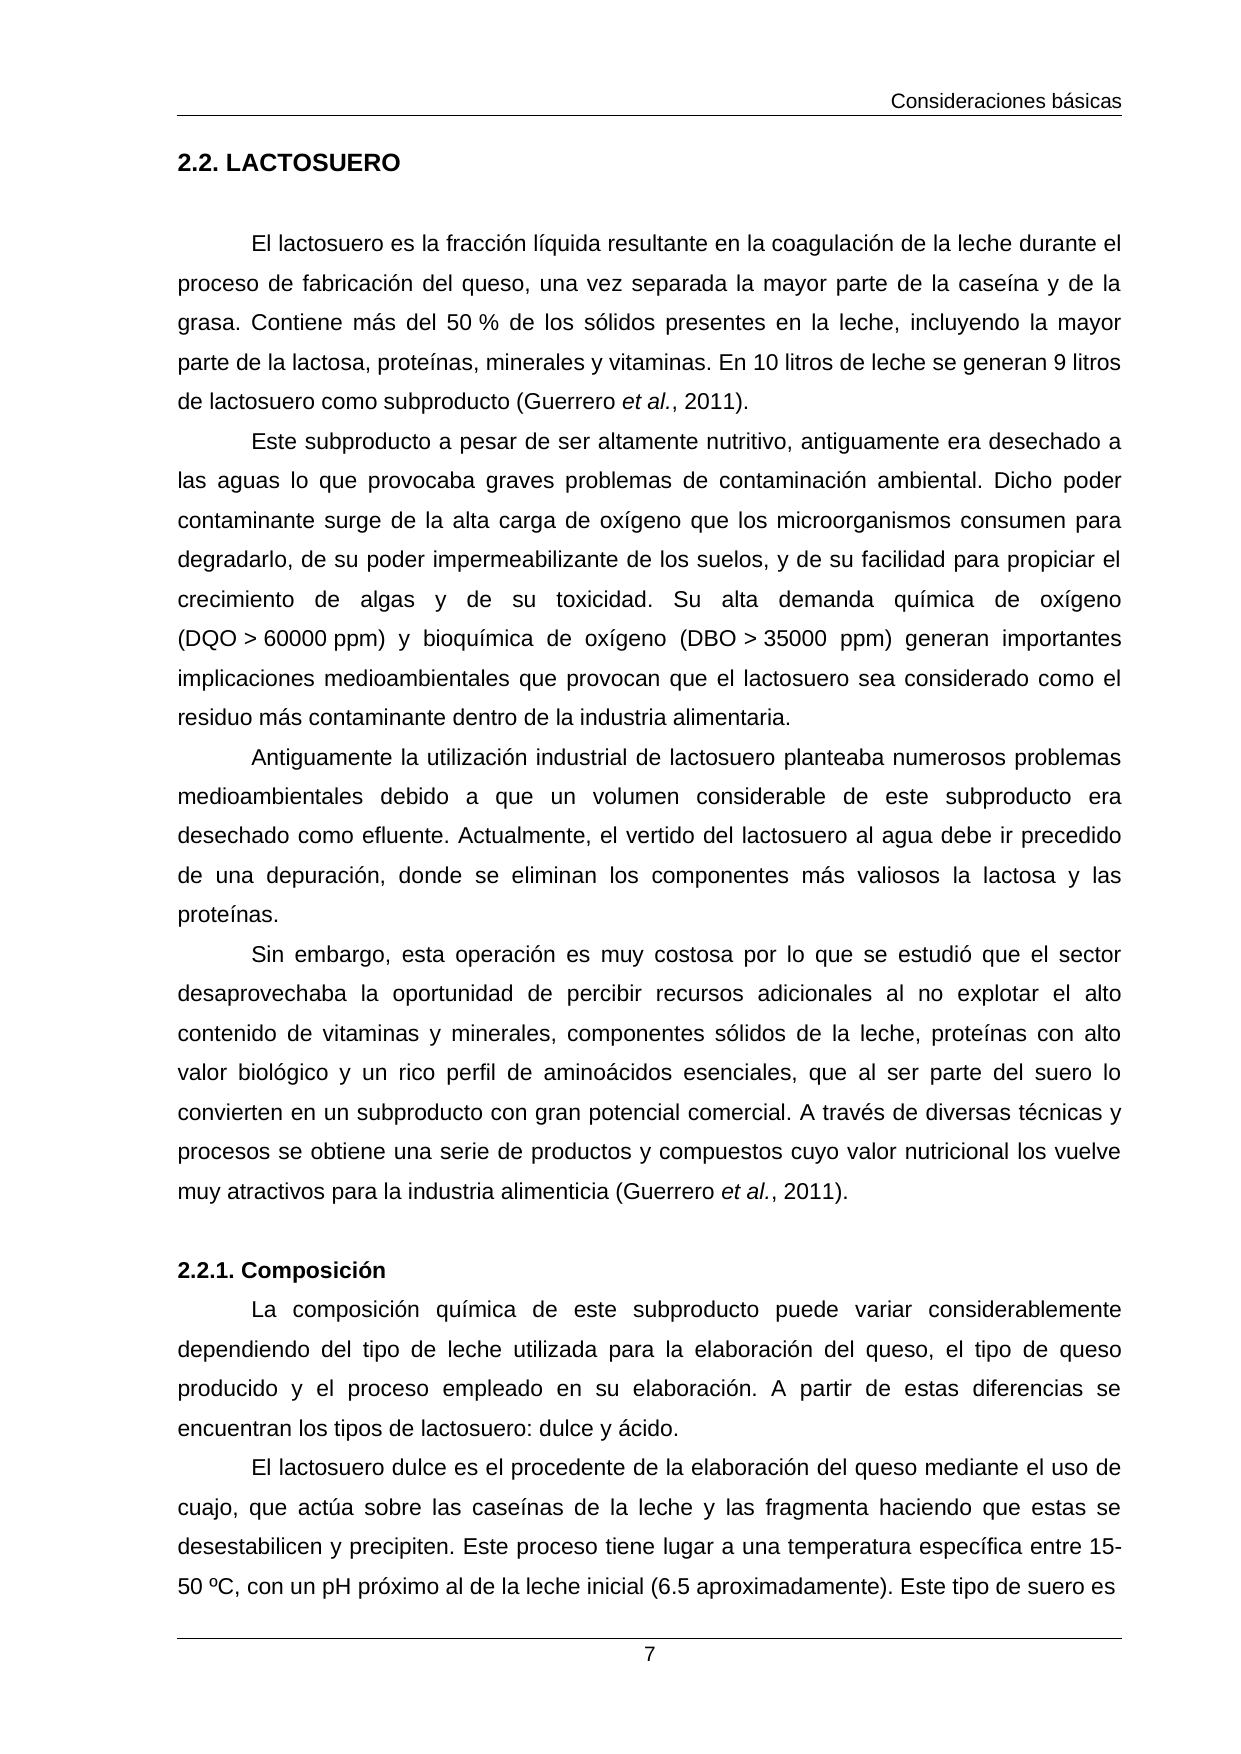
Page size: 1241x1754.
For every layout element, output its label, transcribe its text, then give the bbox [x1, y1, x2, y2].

text El lactosuero es la fracción líquida resultante en la coagulación de la leche durante el proceso de fabricación del queso, una vez separada la mayor parte de la caseína y de la grasa. Contiene más del 50 % de los sólidos presentes en la leche, incluyendo la mayor parte de la lactosa, proteínas, minerales y vitaminas. En 10 litros de leche se generan 9 litros de lactosuero como subproducto (Guerrero et al., 2011). [177, 230, 1122, 414]
text Antiguamente la utilización industrial de lactosuero planteaba numerosos problemas medioambientales debido a que un volumen considerable de este subproducto era desechado como efluente. Actualmente, el vertido del lactosuero al agua debe ir precedido de una depuración, donde se eliminan los componentes más valiosos la lactosa y las proteínas. [177, 743, 1122, 928]
text Este subproducto a pesar de ser altamente nutritivo, antiguamente era desechado a las aguas lo que provocaba graves problemas de contaminación ambiental. Dicho poder contaminante surge de la alta carga de oxígeno que los microorganismos consumen para degradarlo, de su poder impermeabilizante de los suelos, y de su facilidad para propiciar el crecimiento de algas y de su toxicidad. Su alta demanda química de oxígeno (DQO > 60000 ppm) y bioquímica de oxígeno (DBO > 35000 ppm) generan importantes implicaciones medioambientales que provocan que el lactosuero sea considerado como el residuo más contaminante dentro de la industria alimentaria. [177, 428, 1122, 730]
text 2.2.1. Composición [177, 1257, 1122, 1283]
text Sin embargo, esta operación es muy costosa por lo que se estudió que el sector desaprovechaba la oportunidad de percibir recursos adicionales al no explotar el alto contenido de vitaminas y minerales, componentes sólidos de la leche, proteínas con alto valor biológico y un rico perfil de aminoácidos esenciales, que al ser parte del suero lo convierten en un subproducto con gran potencial comercial. A través de diversas técnicas y procesos se obtiene una serie de productos y compuestos cuyo valor nutricional los vuelve muy atractivos para la industria alimenticia (Guerrero et al., 2011). [177, 941, 1122, 1204]
text El lactosuero dulce es el procedente de la elaboración del queso mediante el uso de cuajo, que actúa sobre las caseínas de la leche y las fragmenta haciendo que estas se desestabilicen y precipiten. Este proceso tiene lugar a una temperatura específica entre 15-50 ºC, con un pH próximo al de la leche inicial (6.5 aproximadamente). Este tipo de suero es [177, 1454, 1122, 1599]
text 2.2. LACTOSUERO [177, 148, 1122, 176]
text La composición química de este subproducto puede variar considerablemente dependiendo del tipo de leche utilizada para la elaboración del queso, el tipo de queso producido y el proceso empleado en su elaboración. A partir de estas diferencias se encuentran los tipos de lactosuero: dulce y ácido. [177, 1296, 1122, 1441]
